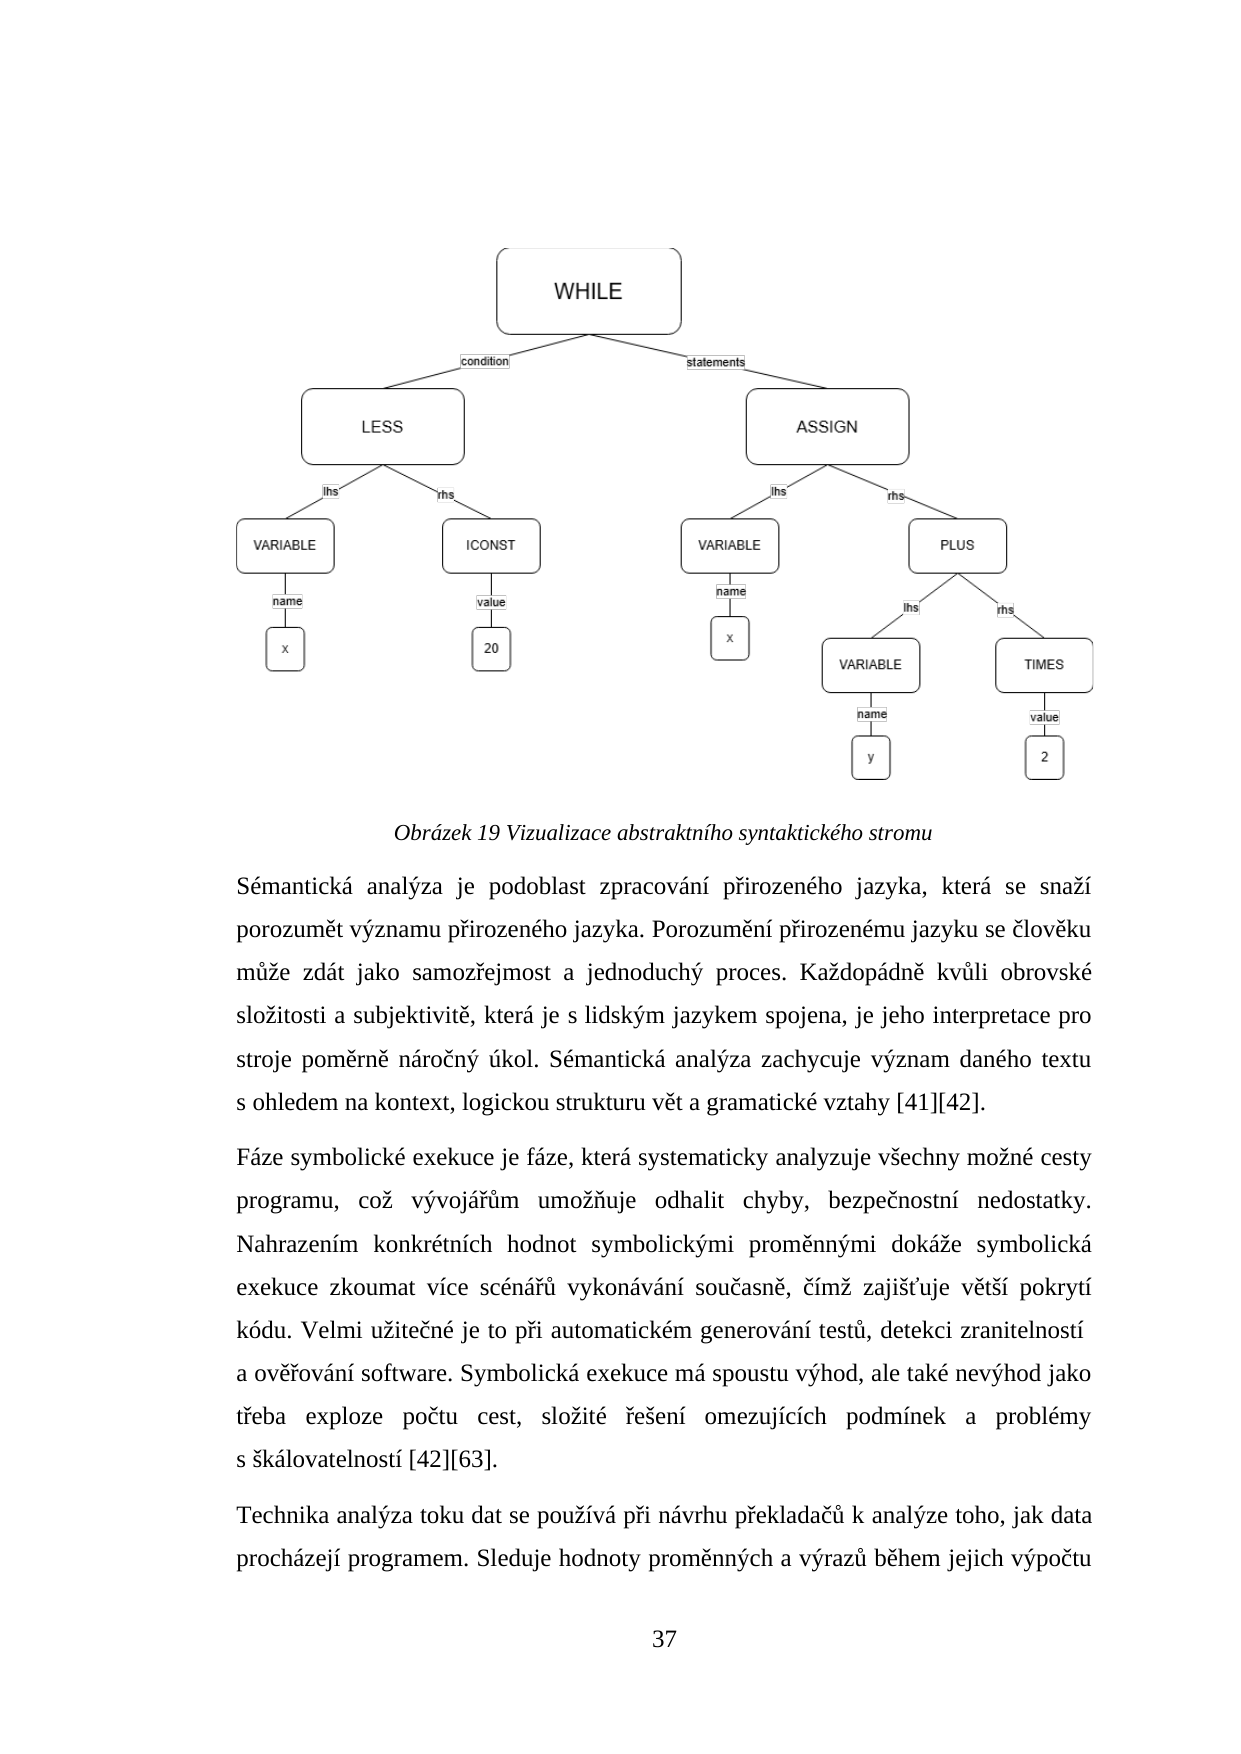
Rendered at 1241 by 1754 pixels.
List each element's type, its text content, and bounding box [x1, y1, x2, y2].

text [236, 1500, 1092, 1572]
text Sémantická analýza je podoblast zpracování přirozeného jazyka, která se snaží porozumět významu přirozeného jazyka. Porozumění přirozenému jazyku se člověku může zdát jako samozřejmost a jednoduchý proces. Každopádně kvůli obrovské složitosti a subjektivitě, která je s lidským jazykem spojena, je jeho interpretace pro stroje poměrně náročný úkol. Sémantická analýza zachycuje význam daného textu s ohledem na kontext, logickou strukturu vět a gramatické vztahy [41][42]. [236, 871, 1092, 1116]
picture [236, 248, 1094, 780]
text Fáze symbolické exekuce je fáze, která systematicky analyzuje všechny možné cesty programu, což vývojářům umožňuje odhalit chyby, bezpečnostní nedostatky. Nahrazením konkrétních hodnot symbolickými proměnnými dokáže symbolická exekuce zkoumat více scénářů vykonávání současně, čímž zajišťuje větší pokrytí kódu. Velmi užitečné je to při automatickém generování testů, detekci zranitelností a ověřování software. Symbolická exekuce má spoustu výhod, ale také nevýhod jako třeba exploze počtu cest, složité řešení omezujících podmínek a problémy s škálovatelností [42][63]. [236, 1142, 1092, 1473]
text Obrázek 19 Vizualizace abstraktního syntaktického stromu [236, 819, 1092, 846]
